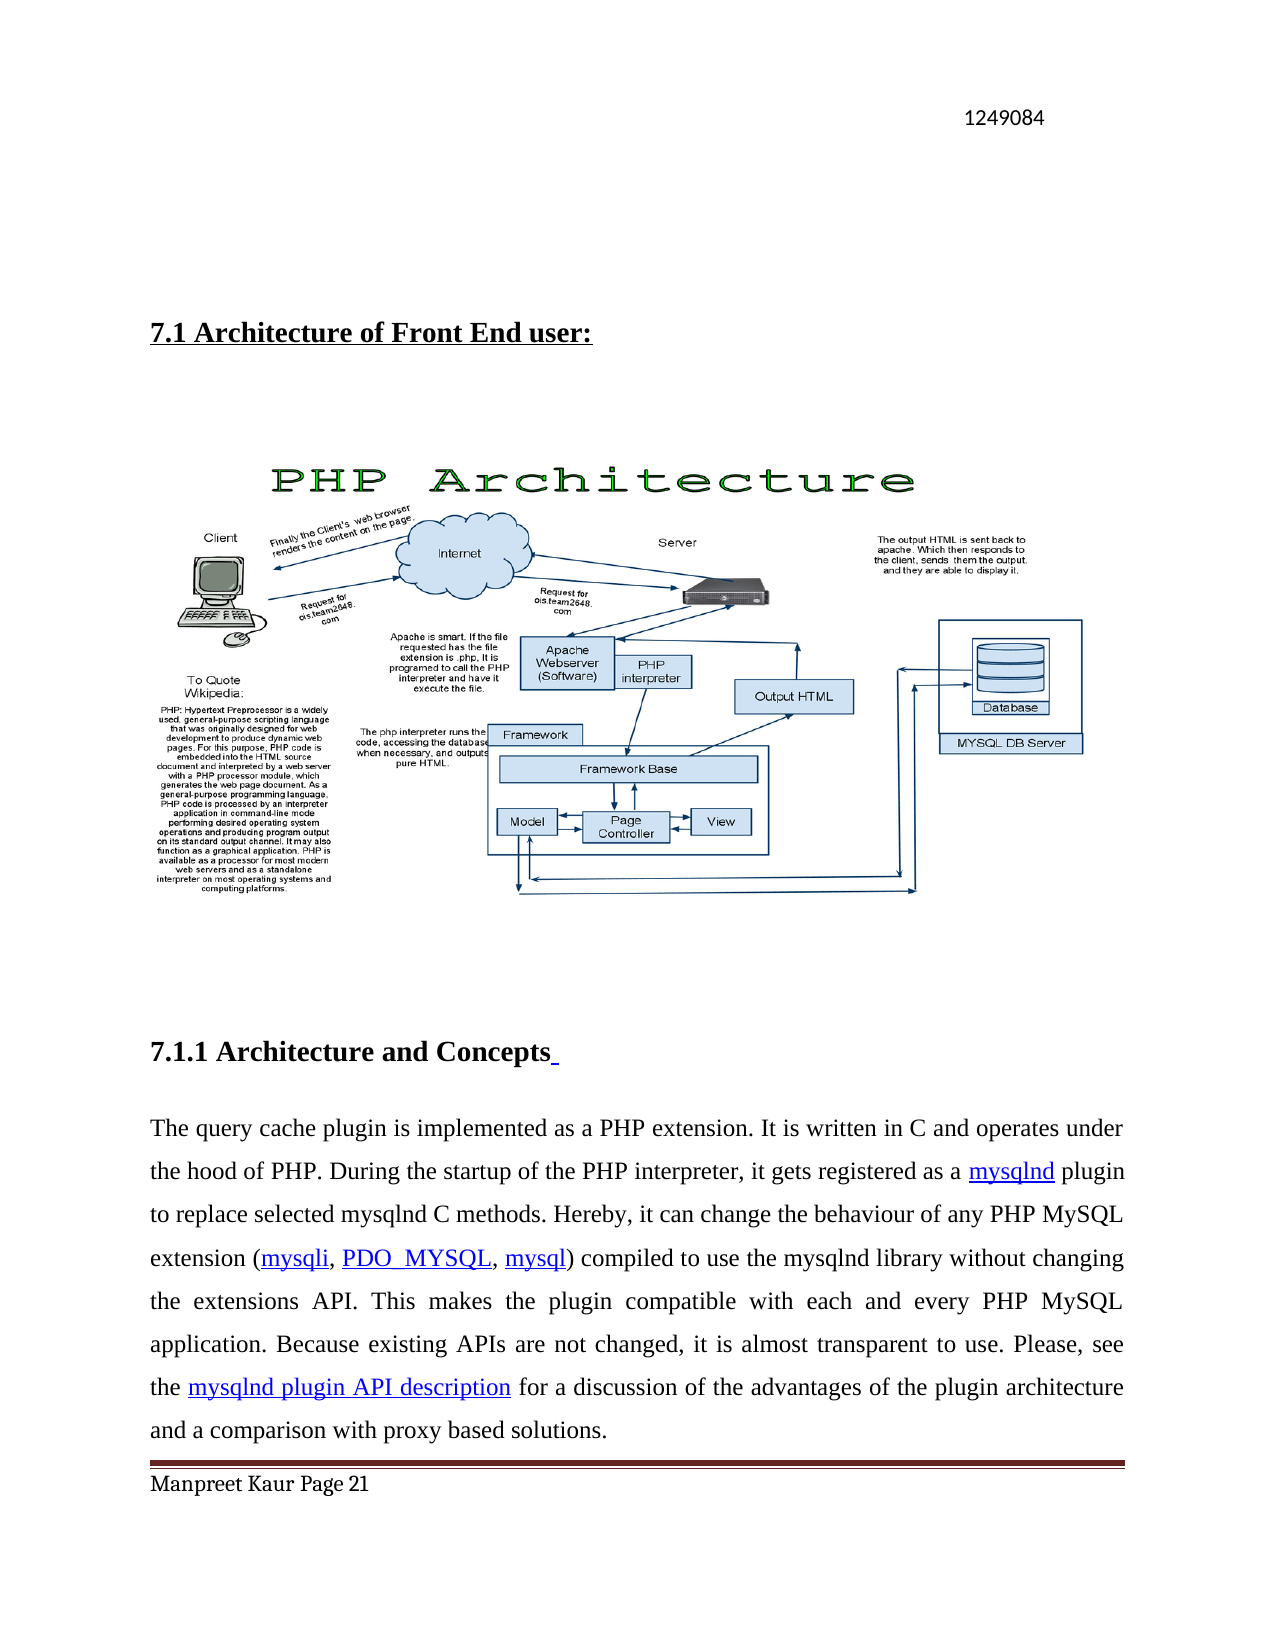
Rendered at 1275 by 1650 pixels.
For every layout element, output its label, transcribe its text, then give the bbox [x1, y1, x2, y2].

text 7.1 Architecture of Front End user: [150, 315, 1125, 348]
text The query cache plugin is implemented as a PHP extension. It is written in C and operates under the hood of PHP. During the startup of the PHP interpreter, it gets registered as a mysqlnd plugin to replace selected mysqlnd C methods. Hereby, it can change the behaviour of any PHP MySQL extension (mysqli, PDO_MYSQL, mysql) compiled to use the mysqlnd library without changing the extensions API. This makes the plugin compatible with each and every PHP MySQL application. Because existing APIs are not changed, it is almost transparent to use. Please, see the mysqlnd plugin API description for a discussion of the advantages of the plugin architecture and a comparison with proxy based solutions. [150, 1113, 1125, 1444]
text 7.1.1 Architecture and Concepts [150, 1034, 1125, 1067]
picture [150, 466, 1091, 918]
